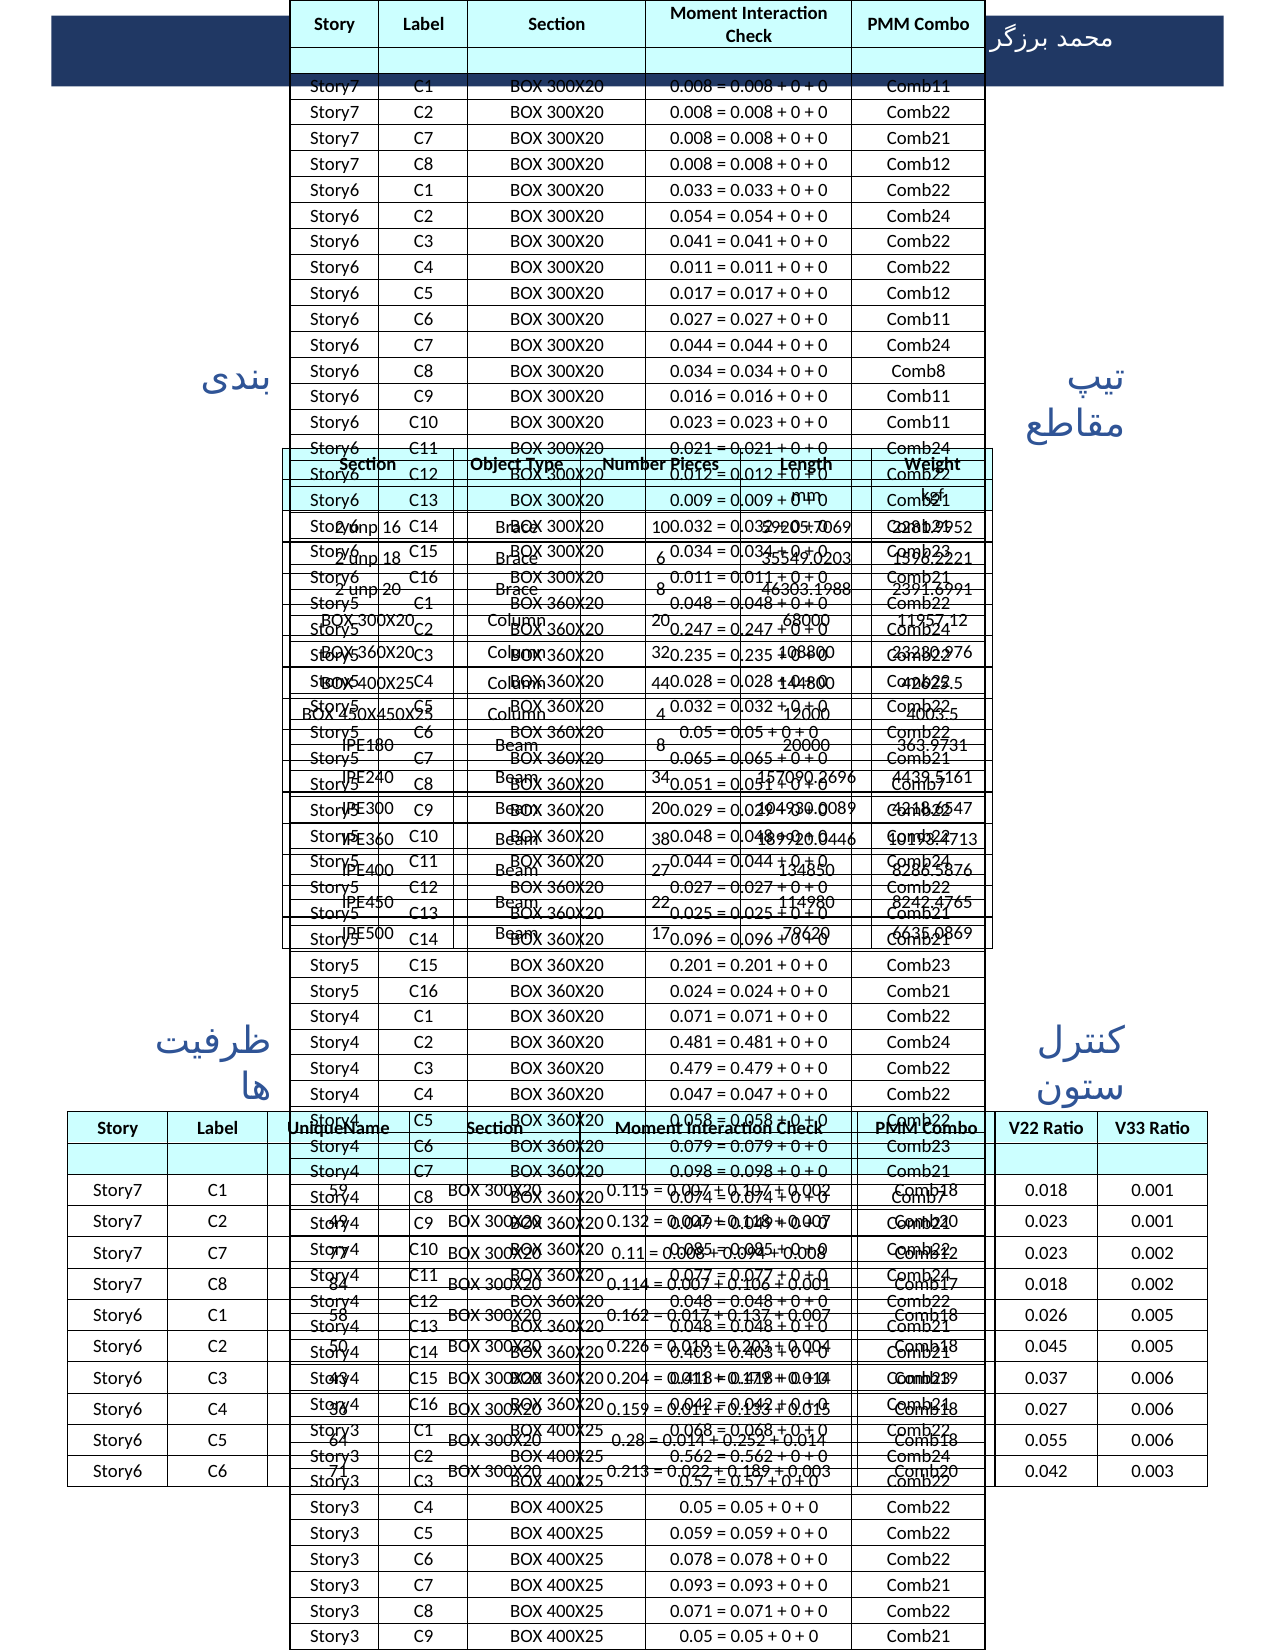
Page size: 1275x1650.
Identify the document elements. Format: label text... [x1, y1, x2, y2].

table_cell 0.049 = 0.049 + 0 + 0 [646, 1210, 851, 1235]
table_cell 0.028 = 0.028 + 0 + 0 [646, 668, 851, 693]
table_cell C5 [379, 1107, 467, 1132]
table_cell 77 [268, 1237, 289, 1267]
table_cell 50 [268, 1331, 289, 1361]
table_cell 0.403 = 0.403 + 0 + 0 [646, 1340, 851, 1364]
table_cell C2 [168, 1206, 267, 1236]
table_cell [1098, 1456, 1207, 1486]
table_cell Comb24 [852, 332, 984, 357]
table_cell 0.029 = 0.029 + 0 + 0 [646, 797, 851, 822]
table_cell Story7 [68, 1269, 167, 1299]
subtitle تیپ بندی مقاطع [986, 354, 1125, 444]
table_cell C7 [168, 1237, 267, 1267]
table_cell Comb23 [852, 952, 984, 977]
table_cell C1 [168, 1300, 267, 1330]
table_cell Story5 [291, 952, 378, 977]
table_cell Story6 [291, 539, 378, 563]
table_cell 0.041 = 0.041 + 0 + 0 [646, 229, 851, 253]
table_cell Comb21 [852, 1314, 984, 1338]
table_cell Comb22 [852, 255, 984, 279]
table_cell Story5 [291, 720, 378, 744]
table_cell Story5 [291, 668, 378, 693]
table_cell 0.044 = 0.044 + 0 + 0 [646, 332, 851, 357]
table_cell C3 [379, 642, 467, 667]
table_cell Comb24 [852, 1443, 984, 1468]
table_cell C7 [379, 745, 467, 770]
table_cell 0.027 = 0.027 + 0 + 0 [646, 306, 851, 331]
table_cell BOX 400X25 [468, 1417, 645, 1442]
table_cell Story7 [68, 1237, 167, 1267]
table_cell BOX 400X25 [468, 1546, 645, 1571]
table_cell C1 [379, 177, 467, 202]
table_cell 0.058 = 0.058 + 0 + 0 [646, 1107, 851, 1132]
table_cell Story6 [68, 1331, 167, 1361]
table_cell Story5 [291, 616, 378, 641]
table_cell 0.002 [1098, 1237, 1207, 1267]
table_cell 0.093 = 0.093 + 0 + 0 [646, 1572, 851, 1597]
table_cell Story6 [291, 410, 378, 434]
table_cell BOX 360X20 [468, 642, 645, 667]
table_cell C2 [379, 1443, 467, 1468]
table_cell Story6 [68, 1362, 167, 1392]
table_cell Comb11 [852, 306, 984, 331]
table_cell Story5 [291, 590, 378, 615]
table_cell Story3 [291, 1443, 378, 1468]
table_cell Comb12 [852, 280, 984, 305]
table_cell C7 [379, 1159, 467, 1183]
table_cell BOX 300X20 [468, 74, 645, 98]
table_cell C9 [379, 384, 467, 408]
table_cell Comb22 [852, 1546, 984, 1571]
table_cell BOX 300X20 [468, 539, 645, 563]
table_cell C7 [379, 332, 467, 357]
subtitle کنترل ظرفیت ستون ها [986, 1018, 1125, 1108]
table_cell Story6 [291, 384, 378, 408]
table_cell Story4 [291, 1314, 378, 1338]
table_cell Story3 [291, 1572, 378, 1597]
table_cell 0.032 = 0.032 + 0 + 0 [646, 694, 851, 718]
table_cell BOX 300X20 [468, 203, 645, 228]
table_cell BOX 360X20 [468, 771, 645, 796]
table_cell BOX 360X20 [468, 1030, 645, 1054]
table_cell BOX 360X20 [468, 1365, 645, 1390]
table_cell 0.023 [996, 1237, 1097, 1267]
table_cell 0.048 = 0.048 + 0 + 0 [646, 1314, 851, 1338]
table_cell Comb22 [852, 1107, 984, 1132]
table_cell Story3 [291, 1495, 378, 1519]
table_cell 0.012 = 0.012 + 0 + 0 [646, 461, 851, 486]
table_cell C6 [379, 306, 467, 331]
table_cell Story4 [291, 1262, 378, 1287]
table_cell 0.006 [1098, 1394, 1207, 1424]
table_cell C13 [379, 1314, 467, 1338]
table_cell BOX 360X20 [468, 1159, 645, 1183]
table_header Label [168, 1112, 267, 1142]
table_cell BOX 360X20 [468, 797, 645, 822]
table_cell C8 [379, 151, 467, 176]
table_cell Comb21 [852, 1159, 984, 1183]
table_cell Story5 [291, 926, 378, 951]
table_cell C15 [379, 1365, 467, 1390]
table_cell 58 [268, 1300, 289, 1330]
table_cell BOX 300X20 [468, 229, 645, 253]
table_cell C6 [168, 1456, 267, 1486]
table_cell Story4 [291, 1055, 378, 1080]
table_cell 0.085 = 0.085 + 0 + 0 [646, 1236, 851, 1261]
table_cell C9 [379, 797, 467, 822]
table_cell BOX 300X20 [468, 565, 645, 589]
table_header UniqueName [268, 1112, 289, 1142]
table_cell C11 [379, 1262, 467, 1287]
table_cell Story6 [291, 565, 378, 589]
table_cell Story5 [291, 745, 378, 770]
table_cell Comb21 [852, 487, 984, 512]
table_cell C1 [379, 1417, 467, 1442]
table_cell C3 [379, 1055, 467, 1080]
table_cell 0.008 = 0.008 + 0 + 0 [646, 74, 851, 98]
table_cell Story6 [68, 1394, 167, 1424]
table_cell Comb24 [852, 435, 984, 460]
table_cell [268, 1144, 289, 1174]
table_cell C7 [379, 125, 467, 150]
table_cell Story6 [68, 1425, 167, 1455]
table_cell 0.05 = 0.05 + 0 + 0 [646, 720, 851, 744]
table_cell Story7 [68, 1175, 167, 1205]
table_cell C3 [168, 1362, 267, 1392]
table_cell Comb21 [852, 1210, 984, 1235]
table_cell C8 [168, 1269, 267, 1299]
table_cell 0.044 = 0.044 + 0 + 0 [646, 849, 851, 873]
table_cell BOX 400X25 [468, 1495, 645, 1519]
table_cell [996, 1144, 1097, 1174]
table_cell [283, 480, 289, 510]
table_cell C9 [379, 1210, 467, 1235]
table_cell BOX 400X25 [468, 1520, 645, 1545]
table_cell BOX 360X20 [468, 926, 645, 951]
table_cell C6 [379, 720, 467, 744]
table_cell BOX 300X20 [468, 358, 645, 383]
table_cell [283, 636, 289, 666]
table_cell C5 [379, 694, 467, 718]
table_cell 0.05 = 0.05 + 0 + 0 [646, 1624, 851, 1648]
table_cell [168, 1144, 267, 1174]
table_cell Story4 [291, 1391, 378, 1416]
table_cell 0.008 = 0.008 + 0 + 0 [646, 151, 851, 176]
table_cell 0.016 = 0.016 + 0 + 0 [646, 384, 851, 408]
table_cell BOX 300X20 [468, 100, 645, 124]
table_cell BOX 360X20 [468, 1288, 645, 1313]
table_cell 0.017 = 0.017 + 0 + 0 [646, 280, 851, 305]
table_cell [379, 48, 467, 73]
table_cell Story5 [291, 900, 378, 925]
table_header Section [468, 1, 645, 47]
table_cell Comb11 [852, 74, 984, 98]
table_cell Comb22 [852, 177, 984, 202]
table_cell 0.027 [996, 1394, 1097, 1424]
table_cell C1 [379, 74, 467, 98]
table_cell Comb22 [852, 1469, 984, 1493]
table_cell BOX 360X20 [468, 1236, 645, 1261]
table_cell 0.235 = 0.235 + 0 + 0 [646, 642, 851, 667]
table_cell BOX 400X25 [468, 1469, 645, 1493]
table_cell C15 [379, 539, 467, 563]
table_cell Story5 [291, 694, 378, 718]
table_cell 0.011 = 0.011 + 0 + 0 [646, 565, 851, 589]
table_cell BOX 360X20 [468, 952, 645, 977]
table_cell Comb7 [852, 1185, 984, 1209]
table_cell Comb22 [852, 1004, 984, 1028]
table_cell 0.562 = 0.562 + 0 + 0 [646, 1443, 851, 1468]
table_cell 0.001 [1098, 1175, 1207, 1205]
table_cell Story6 [291, 203, 378, 228]
table_cell C4 [168, 1394, 267, 1424]
table_cell BOX 360X20 [468, 590, 645, 615]
table_cell C4 [379, 1495, 467, 1519]
table_cell BOX 360X20 [468, 720, 645, 744]
table_cell C1 [379, 1004, 467, 1028]
table_cell Story6 [291, 332, 378, 357]
table_cell Comb24 [852, 1030, 984, 1054]
table_cell 0.005 [1098, 1331, 1207, 1361]
table_cell Comb8 [852, 358, 984, 383]
table_cell Comb23 [852, 1365, 984, 1390]
table_cell 0.005 [1098, 1300, 1207, 1330]
table_cell BOX 360X20 [468, 1133, 645, 1158]
table_cell Story5 [291, 823, 378, 848]
table_cell C2 [379, 1030, 467, 1054]
table_cell Story5 [291, 849, 378, 873]
table_cell 0.418 = 0.418 + 0 + 0 [646, 1365, 851, 1390]
table_cell Story3 [291, 1520, 378, 1545]
table_cell BOX 300X20 [468, 461, 645, 486]
table_cell BOX 300X20 [468, 487, 645, 512]
table_cell C12 [379, 461, 467, 486]
table_cell 59 [268, 1175, 289, 1205]
table_cell BOX 360X20 [468, 900, 645, 925]
table_cell BOX 400X25 [468, 1624, 645, 1648]
table_cell Story6 [291, 461, 378, 486]
table_cell Comb22 [852, 100, 984, 124]
table_cell C15 [379, 952, 467, 977]
table_cell Comb21 [852, 1391, 984, 1416]
table_cell C13 [379, 900, 467, 925]
table_cell Story7 [291, 100, 378, 124]
table_cell BOX 400X25 [468, 1443, 645, 1468]
table_cell 0.026 [996, 1300, 1097, 1330]
table_cell [468, 48, 645, 73]
table_cell C2 [168, 1331, 267, 1361]
table_cell BOX 360X20 [468, 823, 645, 848]
table_cell Comb21 [852, 125, 984, 150]
table_cell BOX 360X20 [468, 1314, 645, 1338]
table_cell 71 [268, 1456, 289, 1486]
table_cell C2 [379, 616, 467, 641]
table_cell Story4 [291, 1081, 378, 1106]
table_cell BOX 360X20 [468, 1107, 645, 1132]
table_cell Comb22 [852, 1495, 984, 1519]
table_cell 0.006 [1098, 1425, 1207, 1455]
table_cell C12 [379, 875, 467, 899]
table_cell Story6 [291, 177, 378, 202]
table_cell Comb22 [852, 1598, 984, 1623]
table_cell 0.096 = 0.096 + 0 + 0 [646, 926, 851, 951]
table_cell BOX 300X20 [468, 151, 645, 176]
table_cell 0.071 = 0.071 + 0 + 0 [646, 1598, 851, 1623]
table_cell 0.059 = 0.059 + 0 + 0 [646, 1520, 851, 1545]
subtitle کنترل ظرفیت ستون ها [150, 1018, 289, 1108]
table_cell Story6 [291, 487, 378, 512]
table_cell 0.002 [1098, 1269, 1207, 1299]
table_cell 0.077 = 0.077 + 0 + 0 [646, 1262, 851, 1287]
table_cell 0.006 [1098, 1362, 1207, 1392]
table_cell Comb22 [852, 1055, 984, 1080]
table_cell BOX 360X20 [468, 1262, 645, 1287]
table_cell 43 [268, 1362, 289, 1392]
table_cell BOX 300X20 [468, 280, 645, 305]
table_cell C6 [379, 1133, 467, 1158]
table_cell 0.247 = 0.247 + 0 + 0 [646, 616, 851, 641]
table_cell 0.57 = 0.57 + 0 + 0 [646, 1469, 851, 1493]
table_cell C9 [379, 1624, 467, 1648]
table_cell Comb22 [852, 720, 984, 744]
table_cell C11 [379, 849, 467, 873]
table_cell Story6 [291, 255, 378, 279]
table_cell 0.008 = 0.008 + 0 + 0 [646, 125, 851, 150]
table_cell 0.034 = 0.034 + 0 + 0 [646, 539, 851, 563]
table_header Label [379, 1, 467, 47]
table_cell Story4 [291, 1107, 378, 1132]
table_cell BOX 360X20 [468, 1055, 645, 1080]
table_cell C14 [379, 926, 467, 951]
table_cell Comb22 [852, 668, 984, 693]
table_cell Comb22 [852, 1236, 984, 1261]
table_cell Comb21 [852, 745, 984, 770]
table_cell C13 [379, 487, 467, 512]
table_cell 0.042 [996, 1456, 1097, 1486]
table_cell Comb21 [852, 1572, 984, 1597]
table_cell [986, 1144, 994, 1174]
table_cell C10 [379, 1236, 467, 1261]
table_cell C8 [379, 358, 467, 383]
table_cell Comb11 [852, 410, 984, 434]
table_cell Comb22 [852, 590, 984, 615]
table_cell BOX 360X20 [468, 1340, 645, 1364]
table_cell C1 [168, 1175, 267, 1205]
table_cell 0.098 = 0.098 + 0 + 0 [646, 1159, 851, 1183]
table_cell Comb21 [852, 565, 984, 589]
table_cell 0.054 = 0.054 + 0 + 0 [646, 203, 851, 228]
table_cell [852, 48, 984, 73]
table_cell C12 [379, 1288, 467, 1313]
table_cell Comb22 [852, 875, 984, 899]
table_cell Story6 [291, 358, 378, 383]
table_cell BOX 360X20 [468, 1391, 645, 1416]
table_cell 0.481 = 0.481 + 0 + 0 [646, 1030, 851, 1054]
table_cell 0.479 = 0.479 + 0 + 0 [646, 1055, 851, 1080]
table_header V33 Ratio [1098, 1112, 1207, 1142]
table_cell BOX 360X20 [468, 616, 645, 641]
table_cell Story6 [291, 513, 378, 538]
table_cell C4 [379, 668, 467, 693]
table_cell 0.009 = 0.009 + 0 + 0 [646, 487, 851, 512]
table_cell Story3 [291, 1417, 378, 1442]
table_cell BOX 360X20 [468, 1210, 645, 1235]
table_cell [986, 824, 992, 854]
table_cell C3 [379, 229, 467, 253]
table_cell Story6 [291, 306, 378, 331]
table_cell [291, 48, 378, 73]
table_cell Story4 [291, 1210, 378, 1235]
table_cell Story5 [291, 875, 378, 899]
table_cell [68, 1144, 167, 1174]
table_cell Comb22 [852, 797, 984, 822]
table_cell Story4 [291, 1030, 378, 1054]
table_cell C7 [379, 1572, 467, 1597]
table_cell 0.042 = 0.042 + 0 + 0 [646, 1391, 851, 1416]
table_cell 0.201 = 0.201 + 0 + 0 [646, 952, 851, 977]
table_cell Story4 [291, 1288, 378, 1313]
table_cell Story4 [291, 1159, 378, 1183]
table_cell Story7 [291, 151, 378, 176]
table_cell C14 [379, 1340, 467, 1364]
table_cell Story6 [291, 229, 378, 253]
table_cell BOX 360X20 [468, 849, 645, 873]
table_cell Comb22 [852, 823, 984, 848]
table_cell 0.051 = 0.051 + 0 + 0 [646, 771, 851, 796]
table_cell Story4 [291, 1185, 378, 1209]
table_cell Comb21 [852, 1624, 984, 1648]
table_cell Story4 [291, 1133, 378, 1158]
table_cell [646, 48, 851, 73]
table_cell C10 [379, 410, 467, 434]
table_cell [1098, 1144, 1207, 1174]
table_cell Comb21 [852, 978, 984, 1003]
table_cell Story7 [291, 74, 378, 98]
table_cell 36 [268, 1394, 289, 1424]
table_header PMM Combo [852, 1, 984, 47]
table_header Story [291, 1, 378, 47]
table_cell Comb11 [852, 384, 984, 408]
table_cell C16 [379, 978, 467, 1003]
table_cell BOX 300X20 [468, 332, 645, 357]
table_cell Comb22 [852, 1081, 984, 1106]
table_cell C6 [379, 1546, 467, 1571]
table_cell C5 [379, 1520, 467, 1545]
table_cell BOX 300X20 [468, 435, 645, 460]
table_cell Comb22 [852, 642, 984, 667]
table_cell 0.033 = 0.033 + 0 + 0 [646, 177, 851, 202]
table_cell Story4 [291, 1365, 378, 1390]
table_cell Story3 [291, 1469, 378, 1493]
table_cell Comb21 [852, 926, 984, 951]
table_cell 0.05 = 0.05 + 0 + 0 [646, 1495, 851, 1519]
table_cell Story5 [291, 797, 378, 822]
table_cell 0.023 = 0.023 + 0 + 0 [646, 410, 851, 434]
table_cell BOX 300X20 [468, 306, 645, 331]
table_cell Story3 [291, 1598, 378, 1623]
table_cell Comb24 [852, 616, 984, 641]
table_cell BOX 360X20 [468, 978, 645, 1003]
table_cell Story4 [291, 1340, 378, 1364]
table_cell 0.079 = 0.079 + 0 + 0 [646, 1133, 851, 1158]
table_cell 0.065 = 0.065 + 0 + 0 [646, 745, 851, 770]
table_cell Story6 [291, 280, 378, 305]
table_cell Comb24 [852, 203, 984, 228]
table_cell C1 [379, 590, 467, 615]
table_cell C8 [379, 1185, 467, 1209]
table_cell C2 [379, 203, 467, 228]
table_cell 0.011 = 0.011 + 0 + 0 [646, 255, 851, 279]
table_cell Comb21 [852, 900, 984, 925]
table_cell 0.023 [996, 1206, 1097, 1236]
table_cell BOX 300X20 [468, 513, 645, 538]
subtitle تیپ بندی مقاطع [150, 354, 289, 444]
table_cell Story5 [291, 978, 378, 1003]
table_cell Story6 [68, 1300, 167, 1330]
table_cell 0.071 = 0.071 + 0 + 0 [646, 1004, 851, 1028]
table_cell Comb7 [852, 771, 984, 796]
table_cell 0.027 = 0.027 + 0 + 0 [646, 875, 851, 899]
table_cell C11 [379, 435, 467, 460]
table_cell C8 [379, 1598, 467, 1623]
table_cell Comb22 [852, 1417, 984, 1442]
table_cell C16 [379, 565, 467, 589]
table_cell Comb22 [852, 229, 984, 253]
table_cell Comb24 [852, 1262, 984, 1287]
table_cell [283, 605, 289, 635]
table_cell Story5 [291, 642, 378, 667]
table_cell BOX 300X20 [468, 125, 645, 150]
table_cell C2 [379, 100, 467, 124]
table_cell 0.018 [996, 1175, 1097, 1205]
table_cell BOX 300X20 [468, 177, 645, 202]
table_cell 0.068 = 0.068 + 0 + 0 [646, 1417, 851, 1442]
table_cell 0.048 = 0.048 + 0 + 0 [646, 823, 851, 848]
table_cell C3 [379, 1469, 467, 1493]
table_cell BOX 360X20 [468, 1185, 645, 1209]
table_cell Comb21 [852, 513, 984, 538]
table_cell BOX 400X25 [468, 1572, 645, 1597]
table_cell 0.034 = 0.034 + 0 + 0 [646, 358, 851, 383]
table_cell Comb24 [852, 849, 984, 873]
table_cell C4 [379, 255, 467, 279]
table_cell BOX 400X25 [468, 1598, 645, 1623]
table_cell Story4 [291, 1236, 378, 1261]
table_cell 0.048 = 0.048 + 0 + 0 [646, 1288, 851, 1313]
table_cell Story3 [291, 1624, 378, 1648]
table_cell BOX 360X20 [468, 668, 645, 693]
table_header V22 Ratio [996, 1112, 1097, 1142]
table_cell C5 [379, 280, 467, 305]
table_cell 0.045 [996, 1331, 1097, 1361]
table_cell Story3 [291, 1546, 378, 1571]
table_cell 49 [268, 1206, 289, 1236]
table_cell C14 [379, 513, 467, 538]
table_cell 0.047 = 0.047 + 0 + 0 [646, 1081, 851, 1106]
table_cell 0.018 [996, 1269, 1097, 1299]
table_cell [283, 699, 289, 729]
table_cell Comb22 [852, 461, 984, 486]
table_cell BOX 360X20 [468, 1004, 645, 1028]
table_cell Story6 [291, 435, 378, 460]
table_cell 0.025 = 0.025 + 0 + 0 [646, 900, 851, 925]
table_cell C16 [379, 1391, 467, 1416]
table_cell BOX 360X20 [468, 875, 645, 899]
table_cell 0.074 = 0.074 + 0 + 0 [646, 1185, 851, 1209]
table_cell BOX 300X20 [468, 384, 645, 408]
table_header Story [68, 1112, 167, 1142]
table_cell C4 [379, 1081, 467, 1106]
table_cell 0.048 = 0.048 + 0 + 0 [646, 590, 851, 615]
table_cell BOX 300X20 [468, 410, 645, 434]
table_cell 0.055 [996, 1425, 1097, 1455]
table_cell Story4 [291, 1004, 378, 1028]
table_cell C5 [168, 1425, 267, 1455]
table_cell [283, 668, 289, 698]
table_cell 64 [268, 1425, 289, 1455]
table_cell Story7 [68, 1206, 167, 1236]
table_cell BOX 360X20 [468, 1081, 645, 1106]
table_cell Story6 [68, 1456, 167, 1486]
table_cell BOX 300X20 [468, 255, 645, 279]
table_cell Comb12 [852, 151, 984, 176]
table_cell Comb22 [852, 694, 984, 718]
table_cell Comb23 [852, 1133, 984, 1158]
table_cell Story7 [291, 125, 378, 150]
table_cell 0.032 = 0.032 + 0 + 0 [646, 513, 851, 538]
table_cell C8 [379, 771, 467, 796]
table_cell 84 [268, 1269, 289, 1299]
table_header Moment Interaction Check [646, 1, 851, 47]
table_cell C10 [379, 823, 467, 848]
table_cell 0.024 = 0.024 + 0 + 0 [646, 978, 851, 1003]
table_cell Comb22 [852, 1288, 984, 1313]
table_cell 0.008 = 0.008 + 0 + 0 [646, 100, 851, 124]
table_cell 0.037 [996, 1362, 1097, 1392]
table_cell Comb23 [852, 539, 984, 563]
table_cell 0.001 [1098, 1206, 1207, 1236]
table_cell BOX 360X20 [468, 745, 645, 770]
table_cell Comb22 [852, 1520, 984, 1545]
table_cell Comb21 [852, 1340, 984, 1364]
table_cell Story5 [291, 771, 378, 796]
table_cell 0.078 = 0.078 + 0 + 0 [646, 1546, 851, 1571]
table_cell 0.021 = 0.021 + 0 + 0 [646, 435, 851, 460]
table_cell BOX 360X20 [468, 694, 645, 718]
